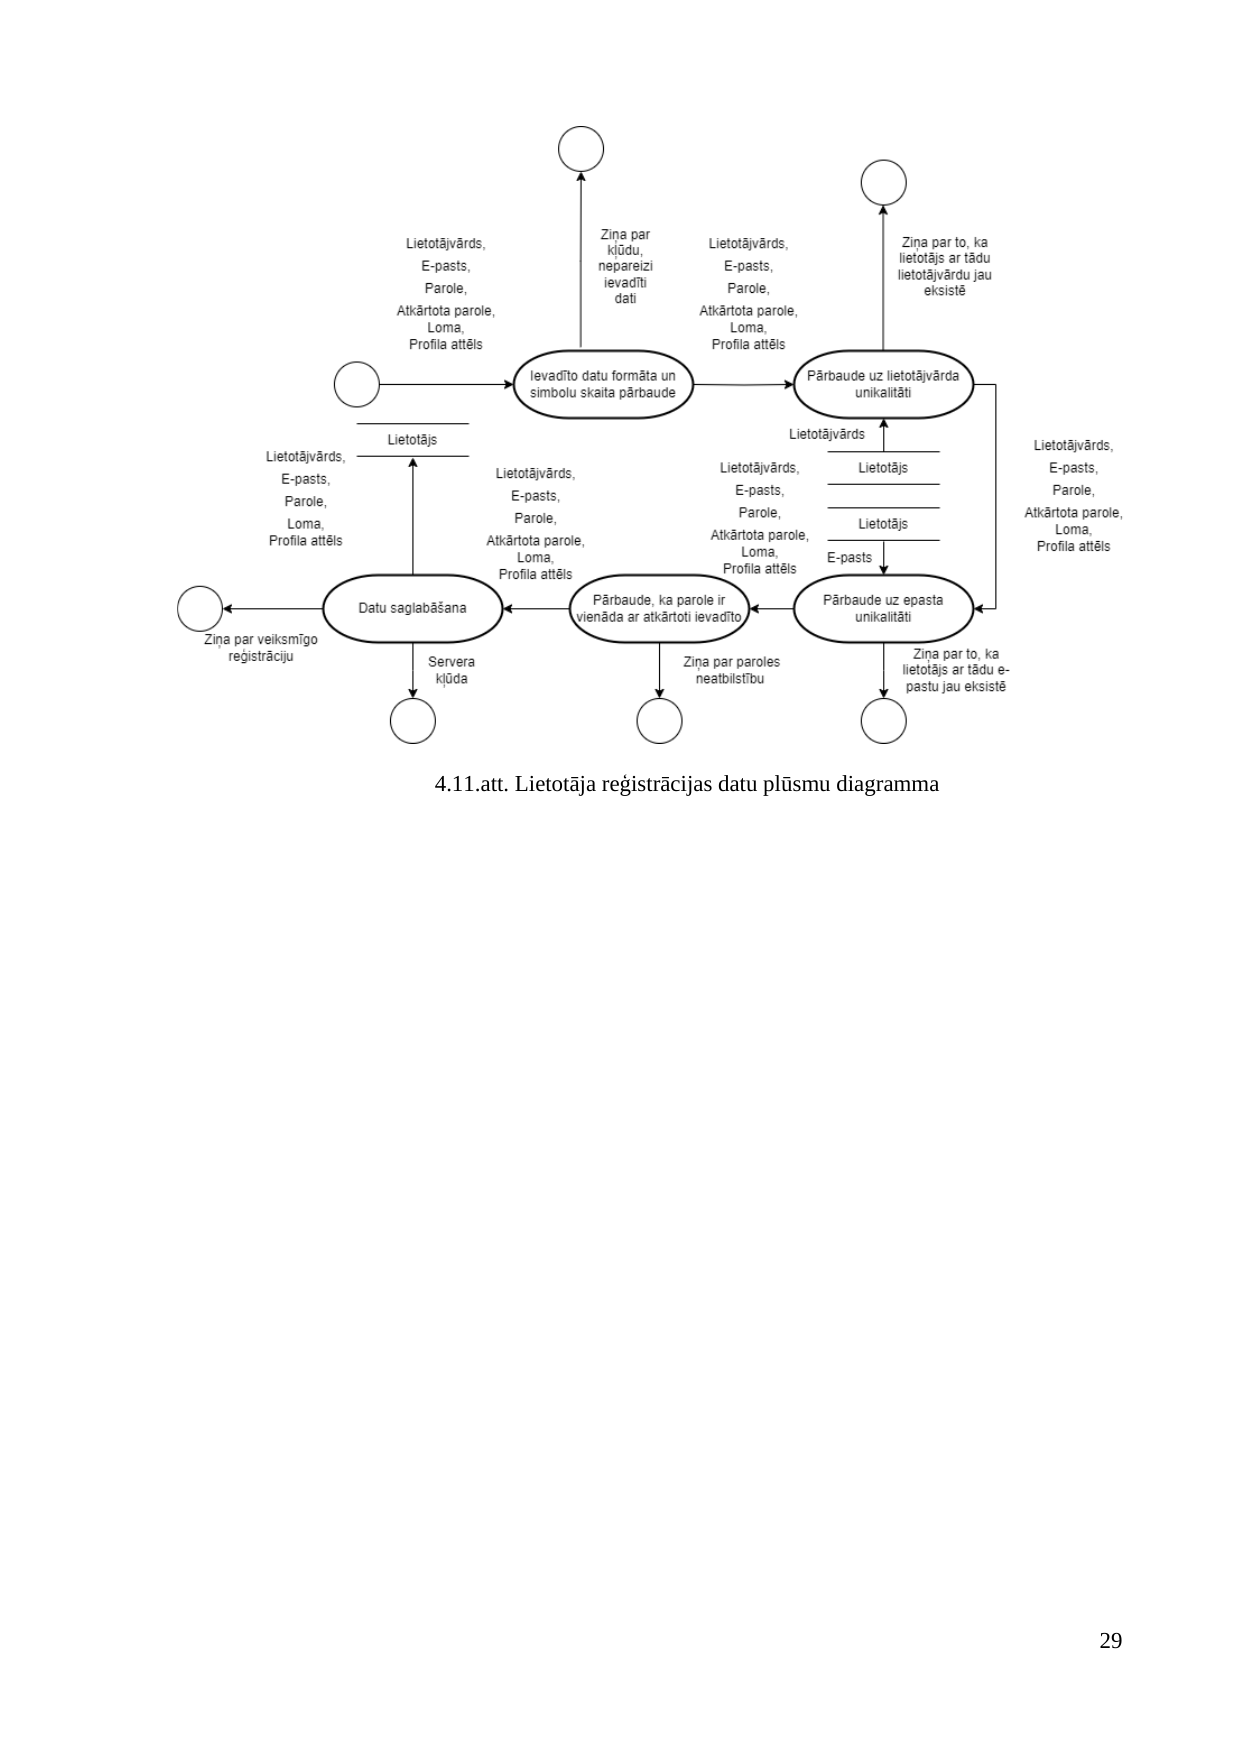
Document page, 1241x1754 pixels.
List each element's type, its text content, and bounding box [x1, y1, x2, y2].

text 4.11.att. Lietotāja reģistrācijas datu plūsmu diagramma [252, 770, 1122, 797]
picture [177, 126, 1131, 744]
